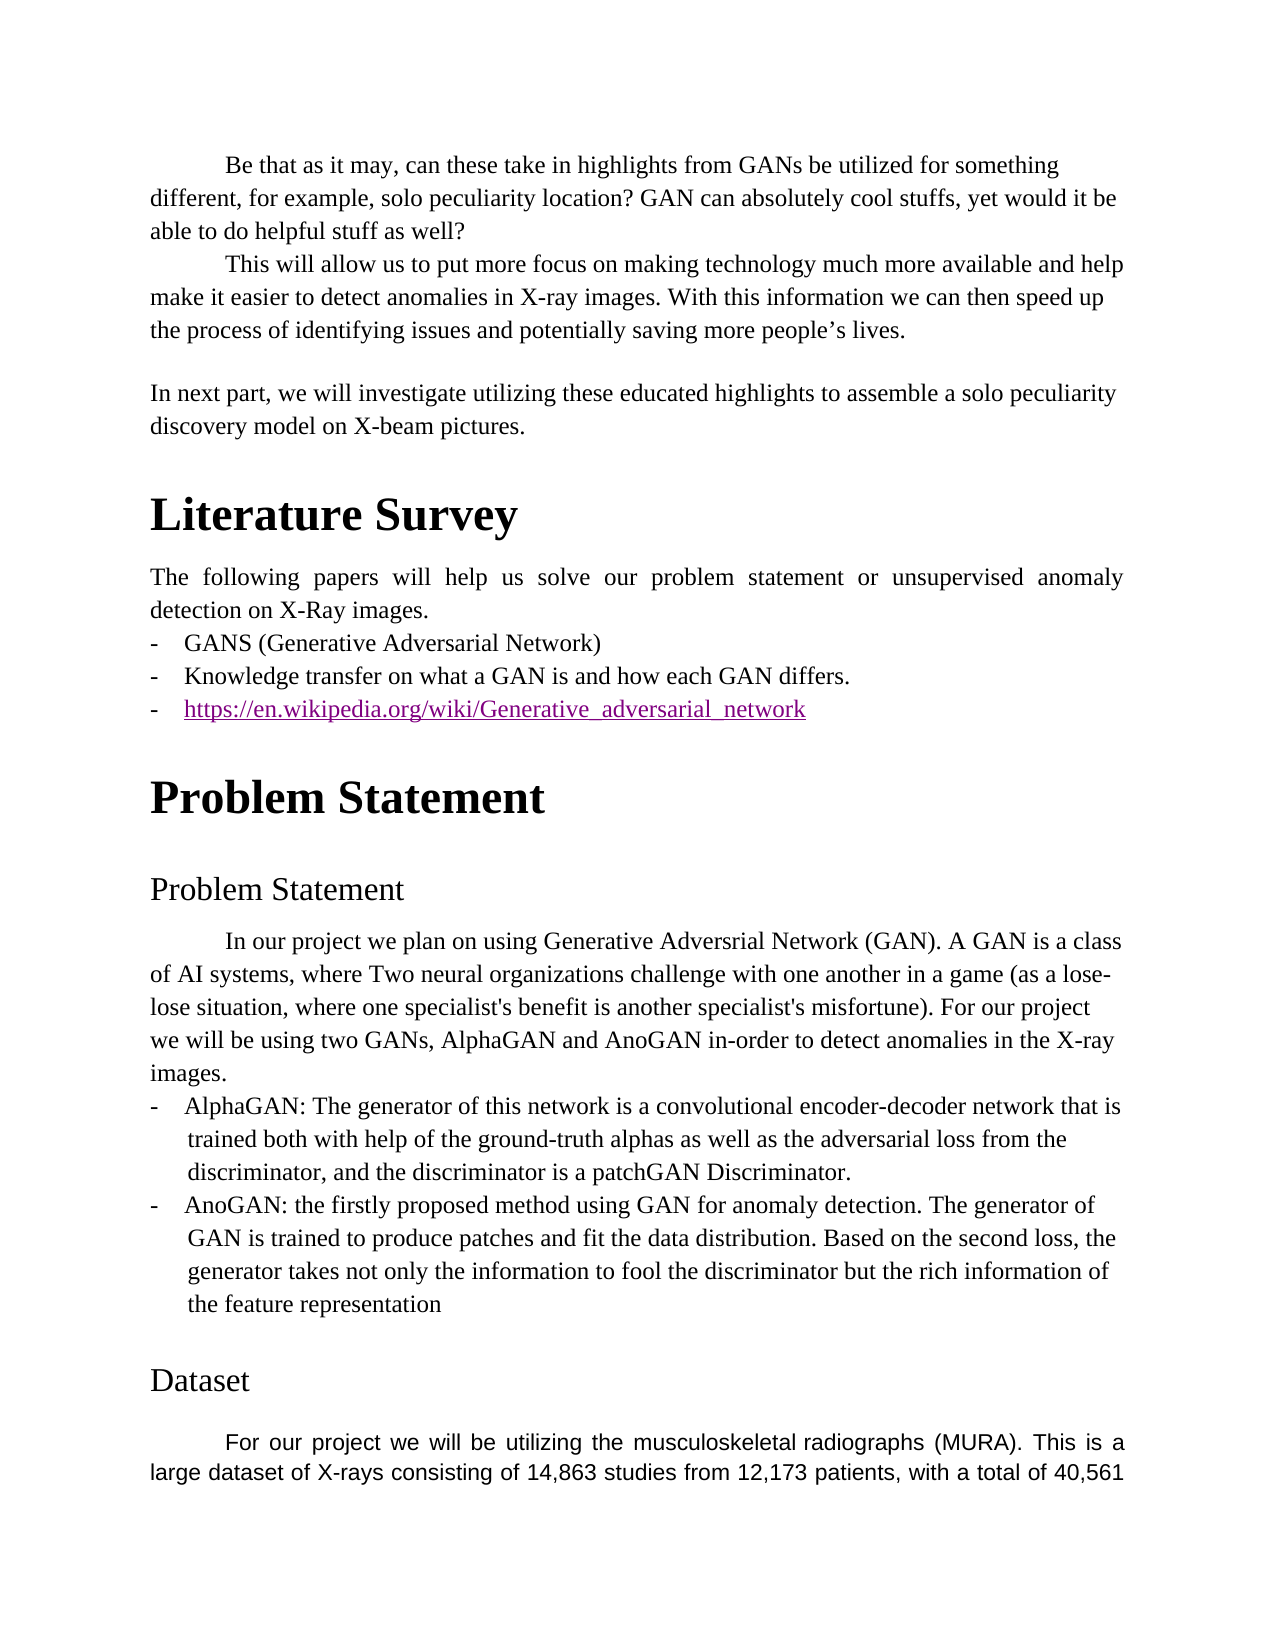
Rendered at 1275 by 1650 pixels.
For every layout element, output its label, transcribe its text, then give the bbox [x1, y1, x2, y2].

text - https://en.wikipedia.org/wiki/Generative_adversarial_network [150, 694, 1125, 723]
subtitle Problem Statement [150, 769, 1125, 824]
subtitle Dataset [150, 1360, 1125, 1398]
text In our project we plan on using Generative Adversrial Network (GAN). A GAN is a class of AI systems, where Two neural organizations challenge with one another in a game (as a lose-lose situation, where one specialist's benefit is another specialist's misfortune). For our project we will be using two GANs, AlphaGAN and AnoGAN in-order to detect anomalies in the X-ray images. [150, 926, 1125, 1087]
text - AnoGAN: the firstly proposed method using GAN for anomaly detection. The generator of GAN is trained to produce patches and fit the data distribution. Based on the second loss, the generator takes not only the information to fool the discriminator but the rich information of the feature representation [150, 1190, 1125, 1318]
text - GANS (Generative Adversarial Network) [150, 628, 1125, 657]
text The following papers will help us solve our problem statement or unsupervised anomaly detection on X-Ray images. [150, 562, 1125, 624]
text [150, 1429, 1125, 1485]
text - Knowledge transfer on what a GAN is and how each GAN differs. [150, 661, 1125, 690]
text This will allow us to put more focus on making technology much more available and help make it easier to detect anomalies in X-ray images. With this information we can then speed up the process of identifying issues and potentially saving more people’s lives. [150, 249, 1125, 344]
text Be that as it may, can these take in highlights from GANs be utilized for something different, for example, solo peculiarity location? GAN can absolutely cool stuffs, yet would it be able to do helpful stuff as well? [150, 150, 1125, 245]
text In next part, we will investigate utilizing these educated highlights to assemble a solo peculiarity discovery model on X-beam pictures. [150, 378, 1125, 440]
text - AlphaGAN: The generator of this network is a convolutional encoder-decoder network that is trained both with help of the ground-truth alphas as well as the adversarial loss from the discriminator, and the discriminator is a patchGAN Discriminator. [150, 1091, 1125, 1186]
subtitle Problem Statement [150, 869, 1125, 908]
subtitle Literature Survey [150, 486, 1125, 541]
